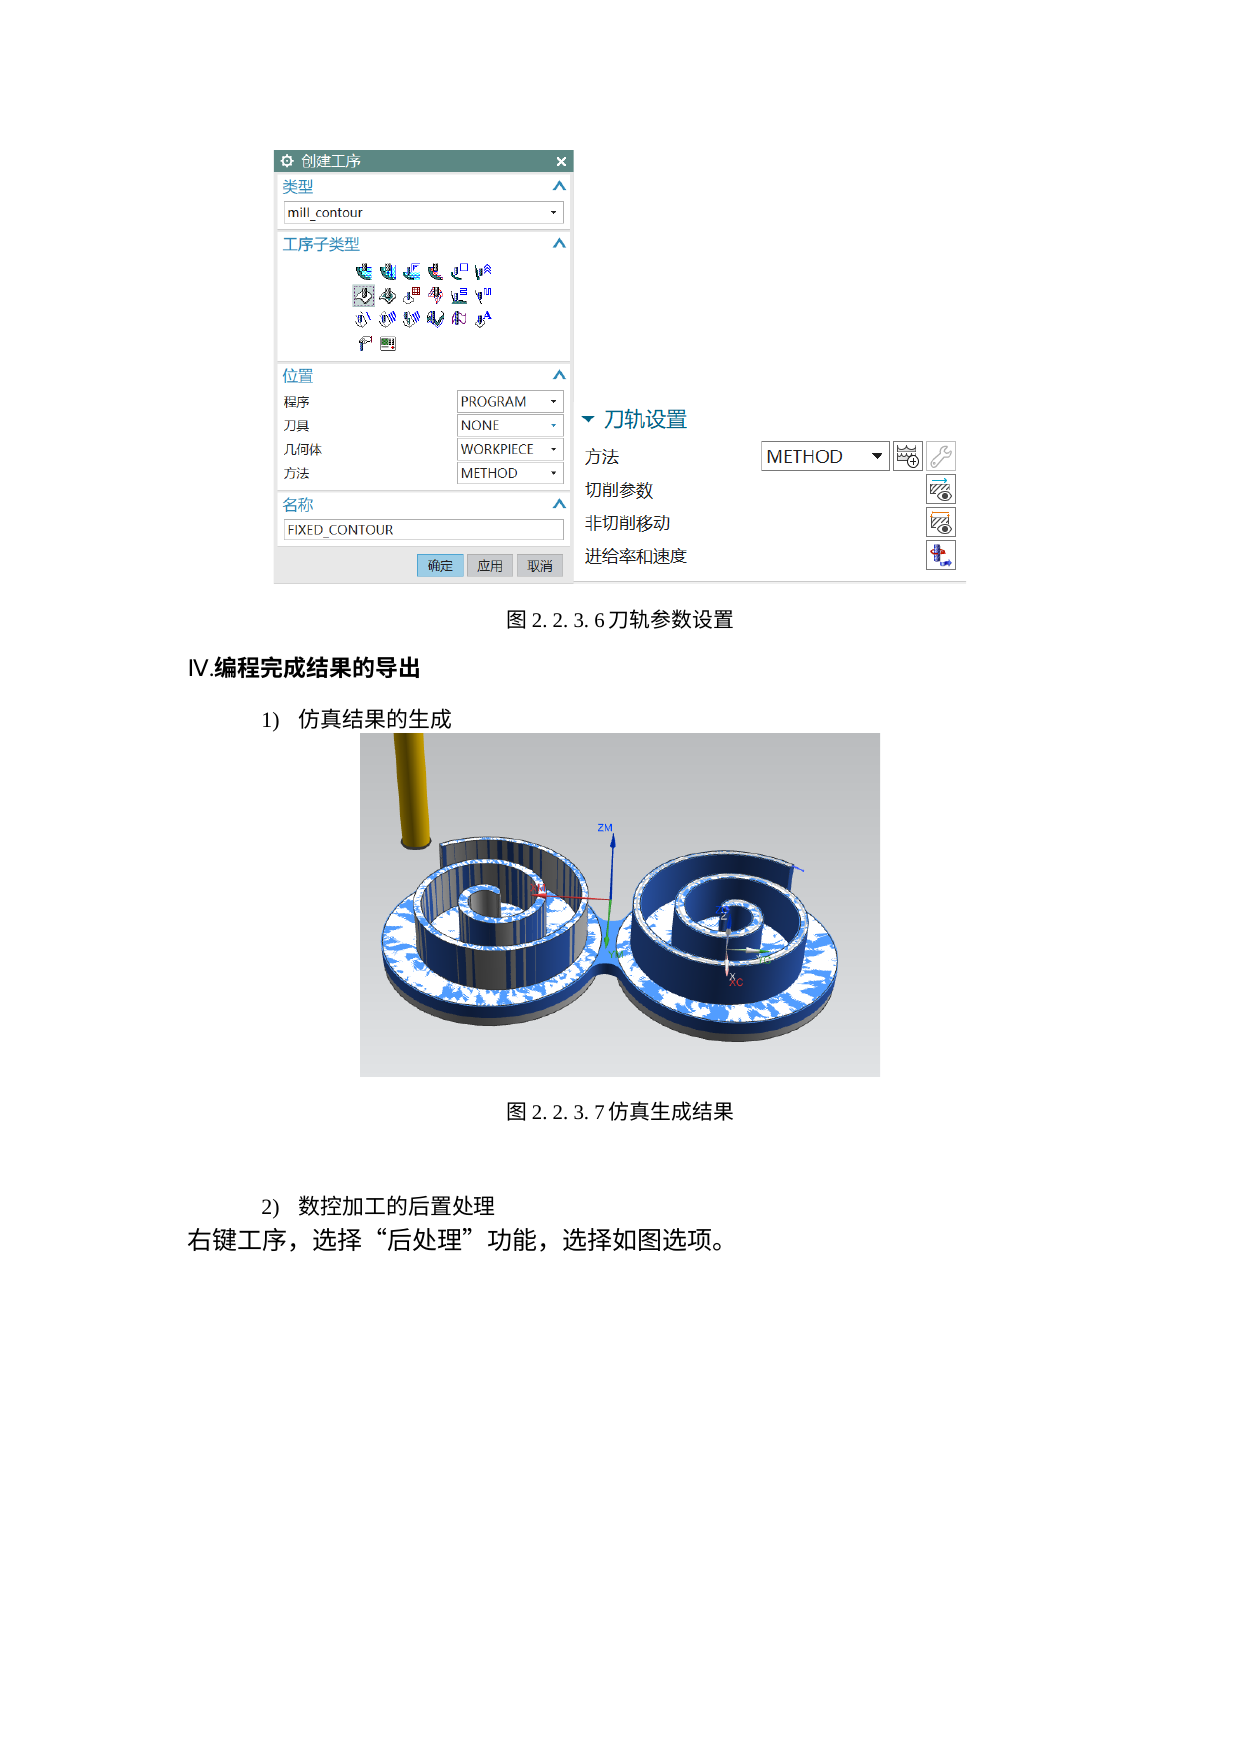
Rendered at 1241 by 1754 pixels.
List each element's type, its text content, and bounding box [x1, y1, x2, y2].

list 数控加工的后置处理 [261, 1189, 1053, 1221]
text 图2. 2. 3. 7仿真生成结果 [187, 1095, 1053, 1126]
text Ⅳ.编程完成结果的导出 [187, 650, 1053, 683]
text 图2. 2. 3. 6刀轨参数设置 [187, 603, 1053, 633]
text 右键工序，选择“后处理”功能，选择如图选项。 [187, 1221, 1053, 1257]
list 仿真结果的生成 [261, 702, 1053, 734]
picture [273, 150, 967, 584]
picture [360, 733, 880, 1077]
